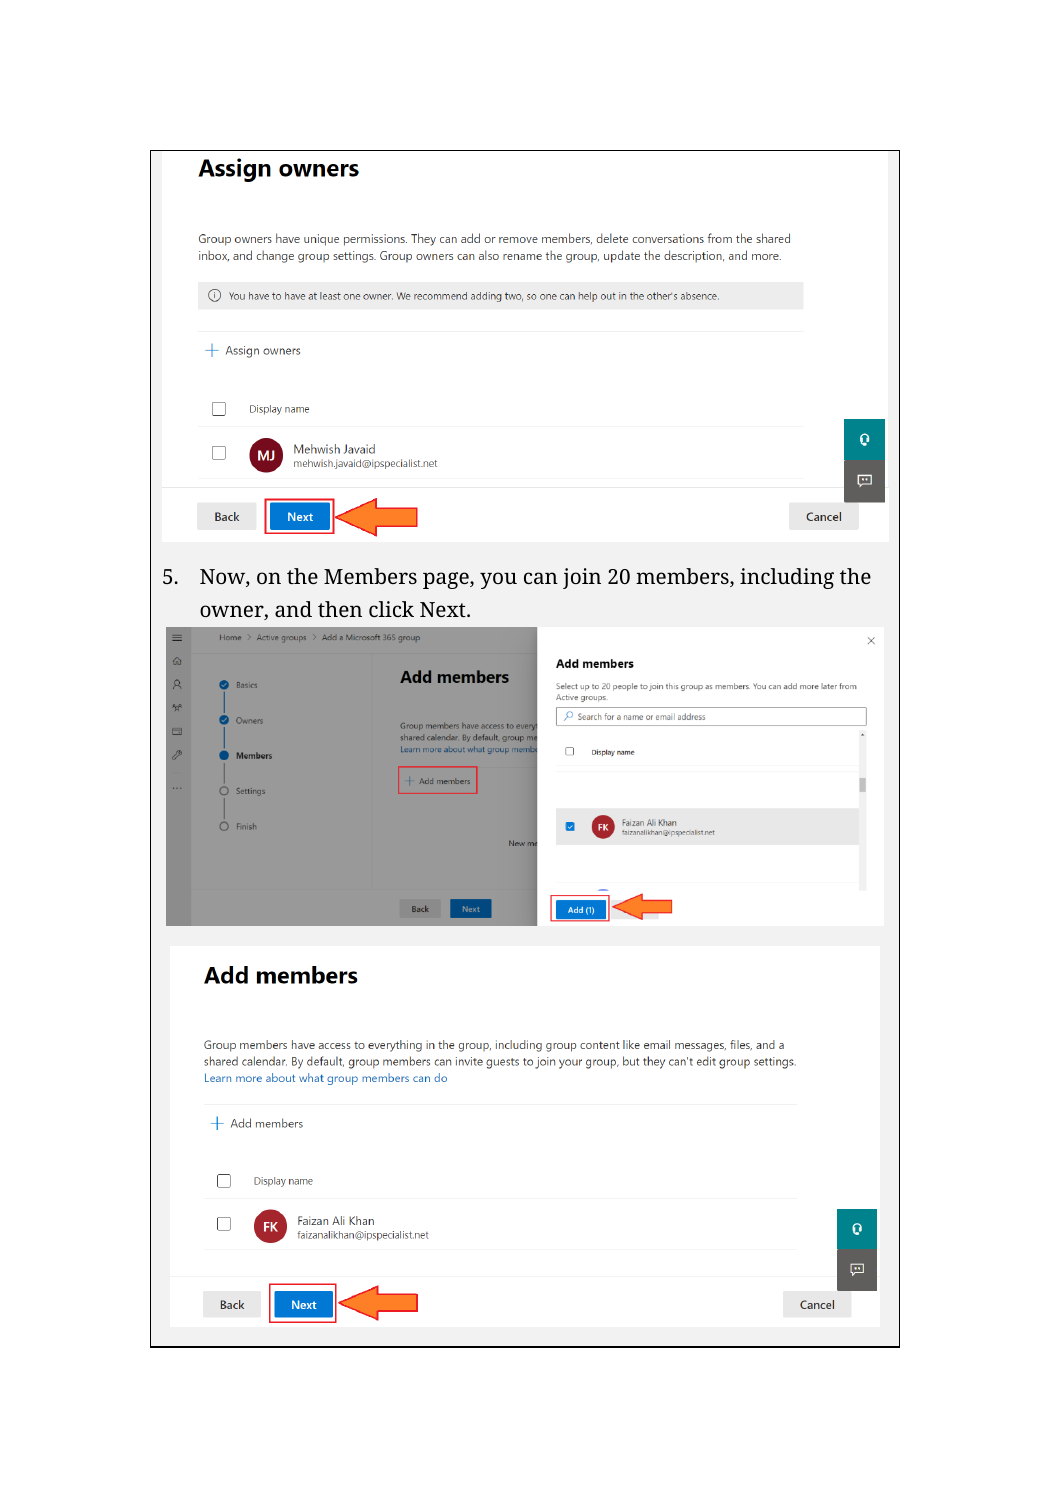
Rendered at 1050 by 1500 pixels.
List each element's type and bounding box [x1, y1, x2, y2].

picture [170, 946, 880, 1327]
table_header [151, 151, 899, 1346]
picture [166, 627, 884, 926]
picture [161, 151, 889, 542]
